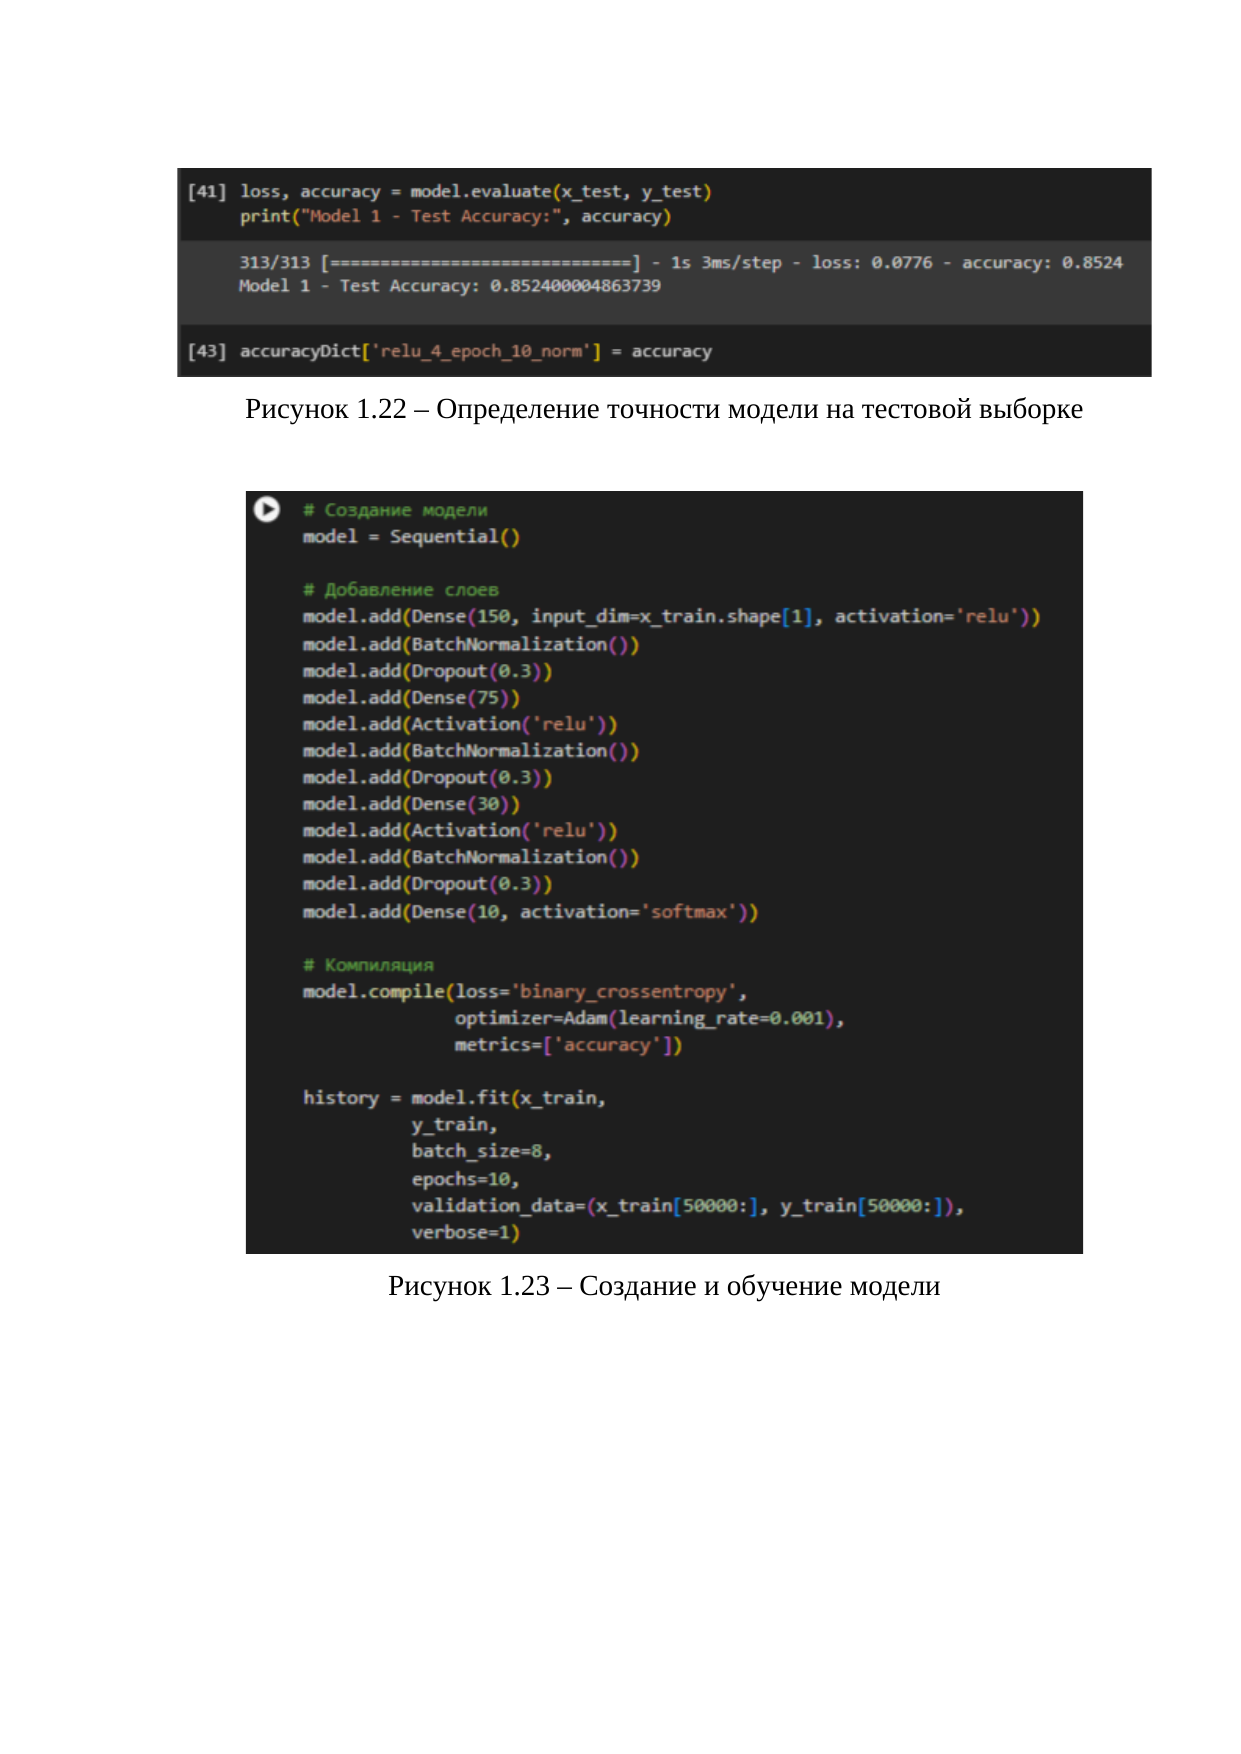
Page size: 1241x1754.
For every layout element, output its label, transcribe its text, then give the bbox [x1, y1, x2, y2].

text Рисунок 1.22 – Определение точности модели на тестовой выборке [177, 391, 1152, 424]
picture [177, 168, 1152, 377]
text Рисунок 1.23 – Создание и обучение модели [177, 1268, 1152, 1302]
picture [245, 491, 1084, 1254]
